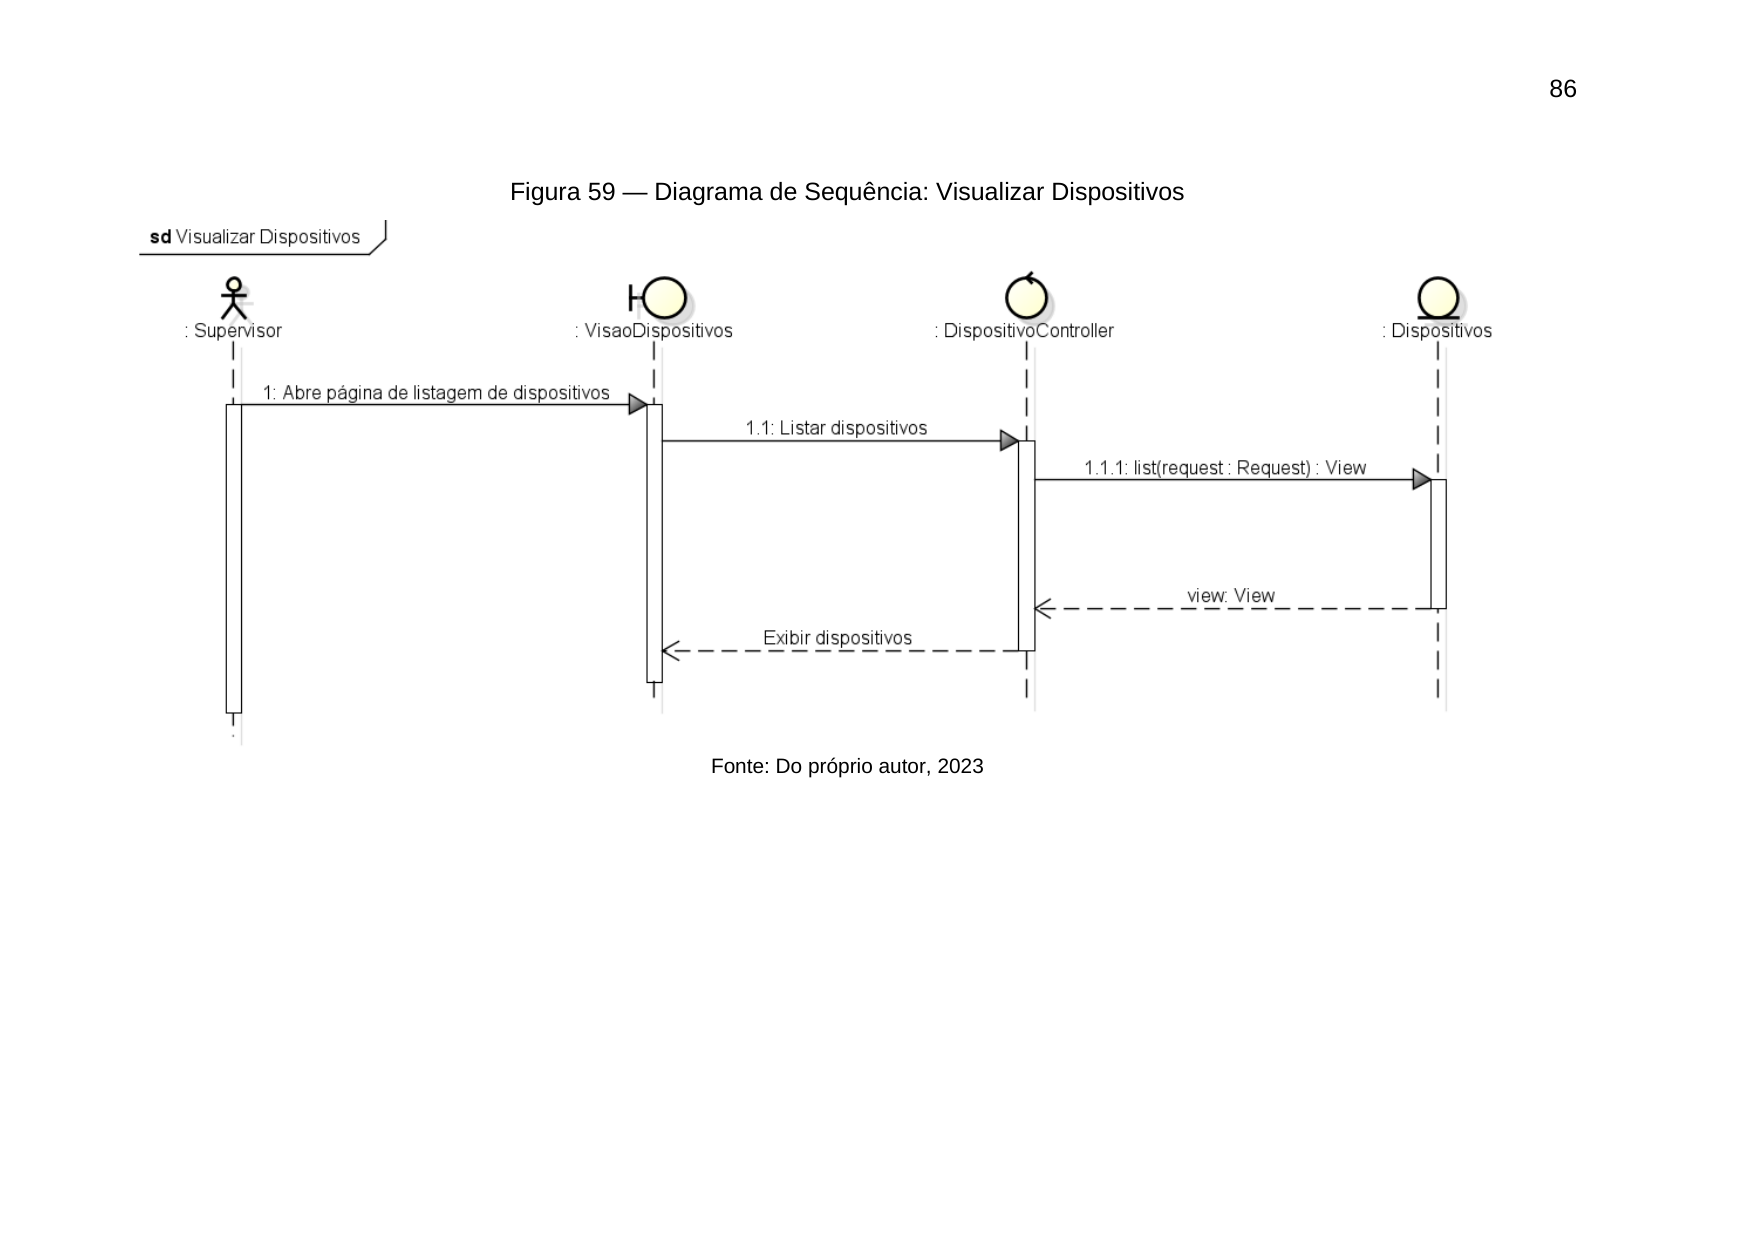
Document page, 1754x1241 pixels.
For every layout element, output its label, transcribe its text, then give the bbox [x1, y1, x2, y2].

picture [139, 220, 1556, 754]
